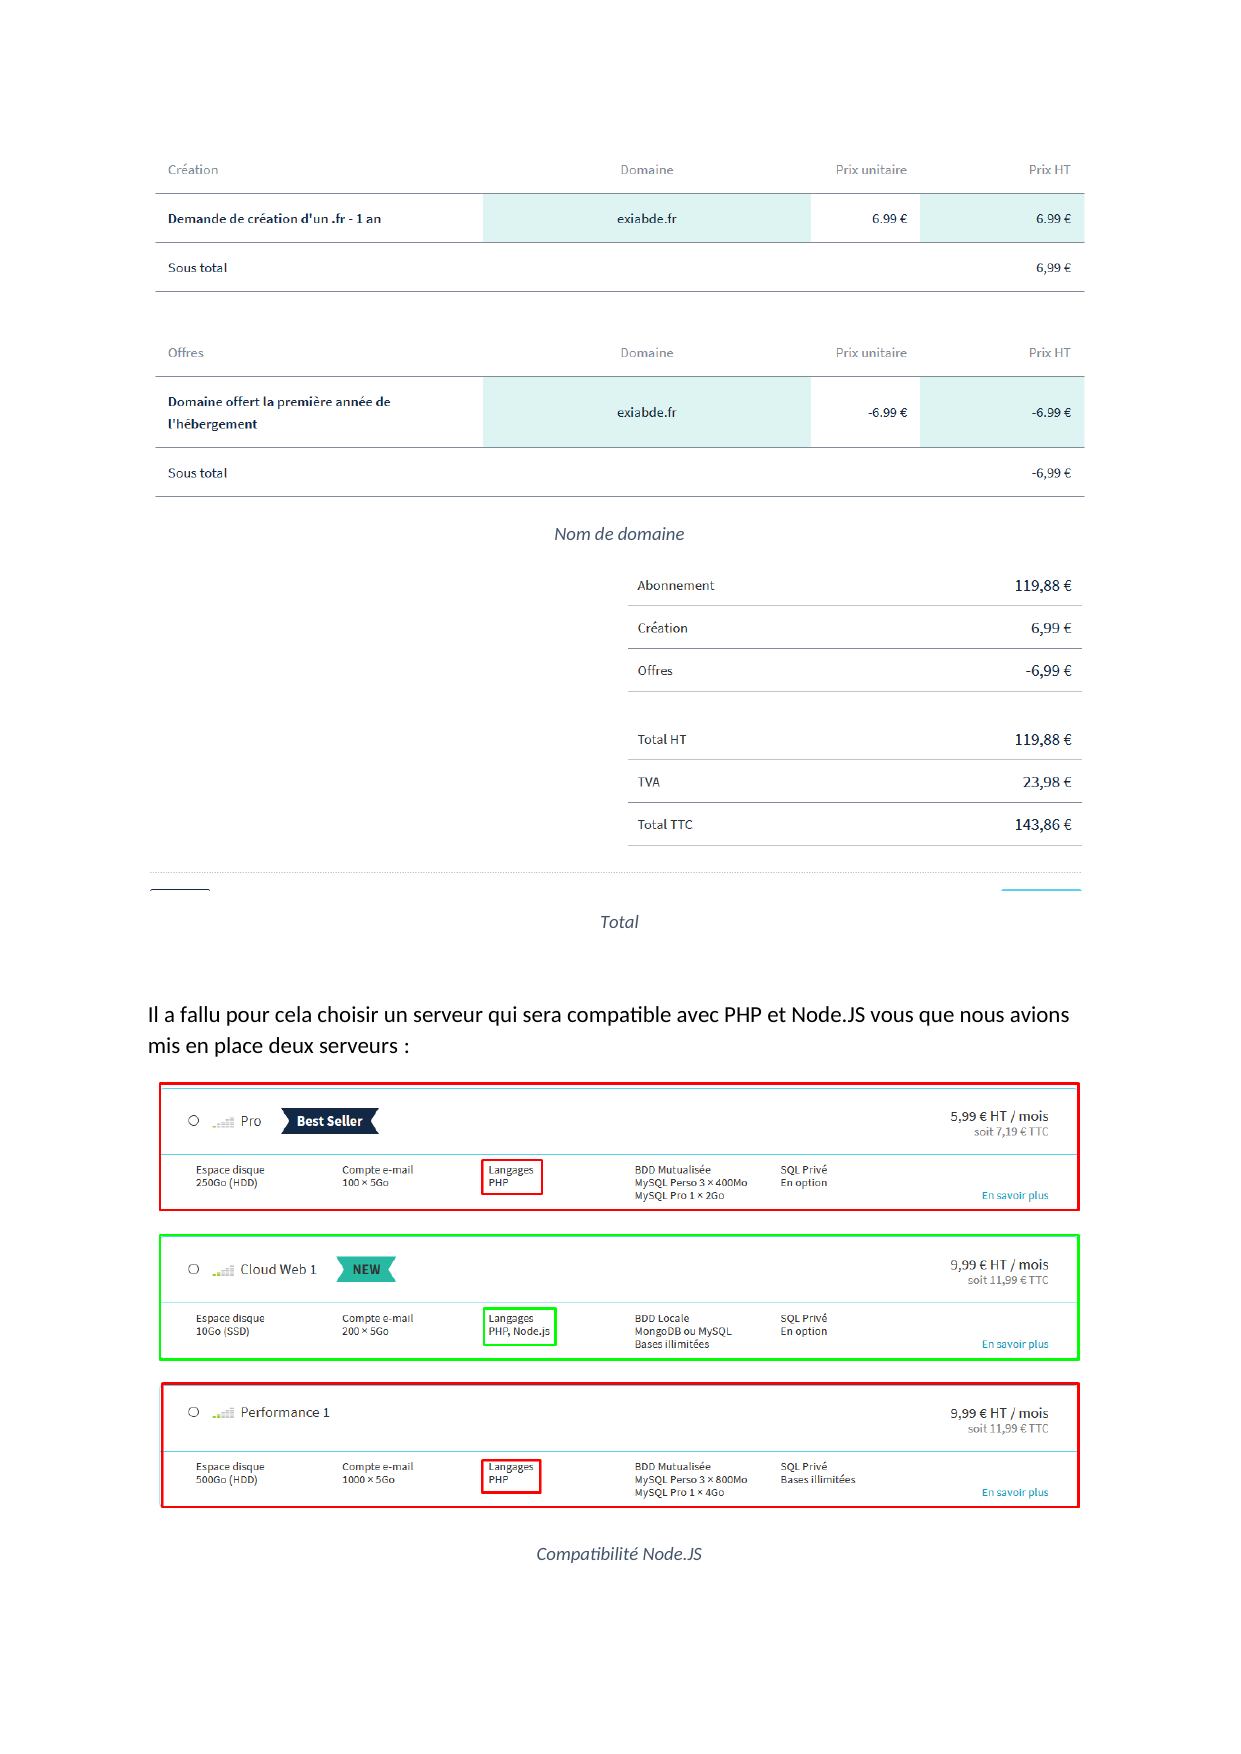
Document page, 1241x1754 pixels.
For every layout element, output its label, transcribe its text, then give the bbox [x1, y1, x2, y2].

picture [147, 1077, 1093, 1524]
text Total [148, 910, 1093, 933]
text Il a fallu pour cela choisir un serveur qui sera compatible avec PHP et Node.JS vous que nous avions mis en place deux serveurs : [148, 1001, 1093, 1059]
text Nom de domaine [148, 522, 1093, 545]
text Compatibilité Node.JS [148, 1542, 1093, 1565]
picture [147, 147, 1093, 504]
picture [147, 566, 1093, 891]
